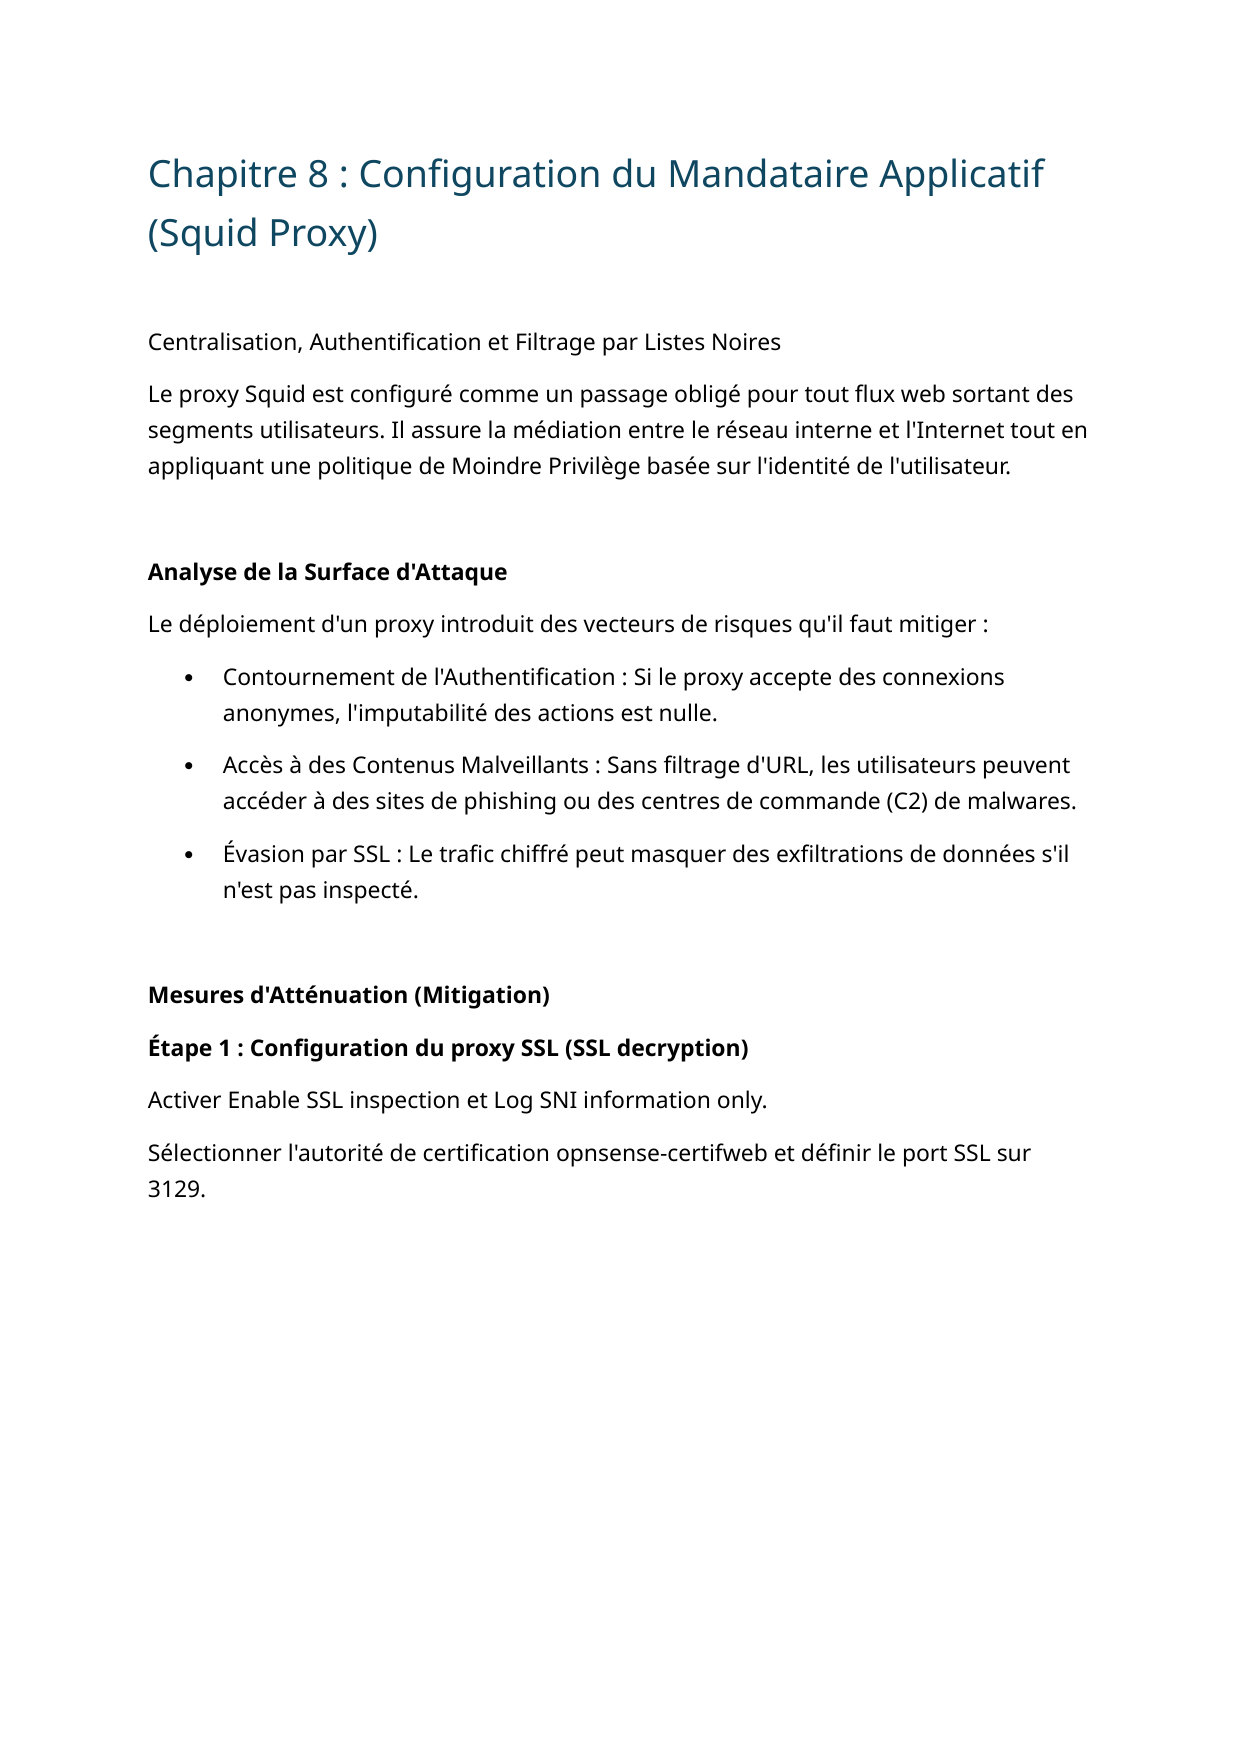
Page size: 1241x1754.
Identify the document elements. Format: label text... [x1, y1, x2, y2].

text Le déploiement d'un proxy introduit des vecteurs de risques qu'il faut mitiger : [148, 608, 1093, 639]
text Analyse de la Surface d'Attaque [148, 556, 1093, 587]
list Contournement de l'Authentification : Si le proxy accepte des connexions anonymes, l'imputabilité des actions est nulle. [185, 661, 1093, 728]
text Mesures d'Atténuation (Mitigation) [148, 979, 1093, 1010]
list Évasion par SSL : Le trafic chiffré peut masquer des exfiltrations de données s'il n'est pas inspecté. [185, 838, 1093, 905]
text Étape 1 : Configuration du proxy SSL (SSL decryption) [148, 1032, 1093, 1063]
subtitle Chapitre 8 : Configuration du Mandataire Applicatif (Squid Proxy) [148, 148, 1093, 257]
text Activer Enable SSL inspection et Log SNI information only. [148, 1084, 1093, 1115]
text Sélectionner l'autorité de certification opnsense-certifweb et définir le port SSL sur 3129. [148, 1137, 1093, 1204]
list Accès à des Contenus Malveillants : Sans filtrage d'URL, les utilisateurs peuvent accéder à des sites de phishing ou des centres de commande (C2) de malwares. [185, 749, 1093, 816]
text Le proxy Squid est configuré comme un passage obligé pour tout flux web sortant des segments utilisateurs. Il assure la médiation entre le réseau interne et l'Internet tout en appliquant une politique de Moindre Privilège basée sur l'identité de l'utilisateur. [148, 378, 1093, 482]
text Centralisation, Authentification et Filtrage par Listes Noires [148, 326, 1093, 357]
